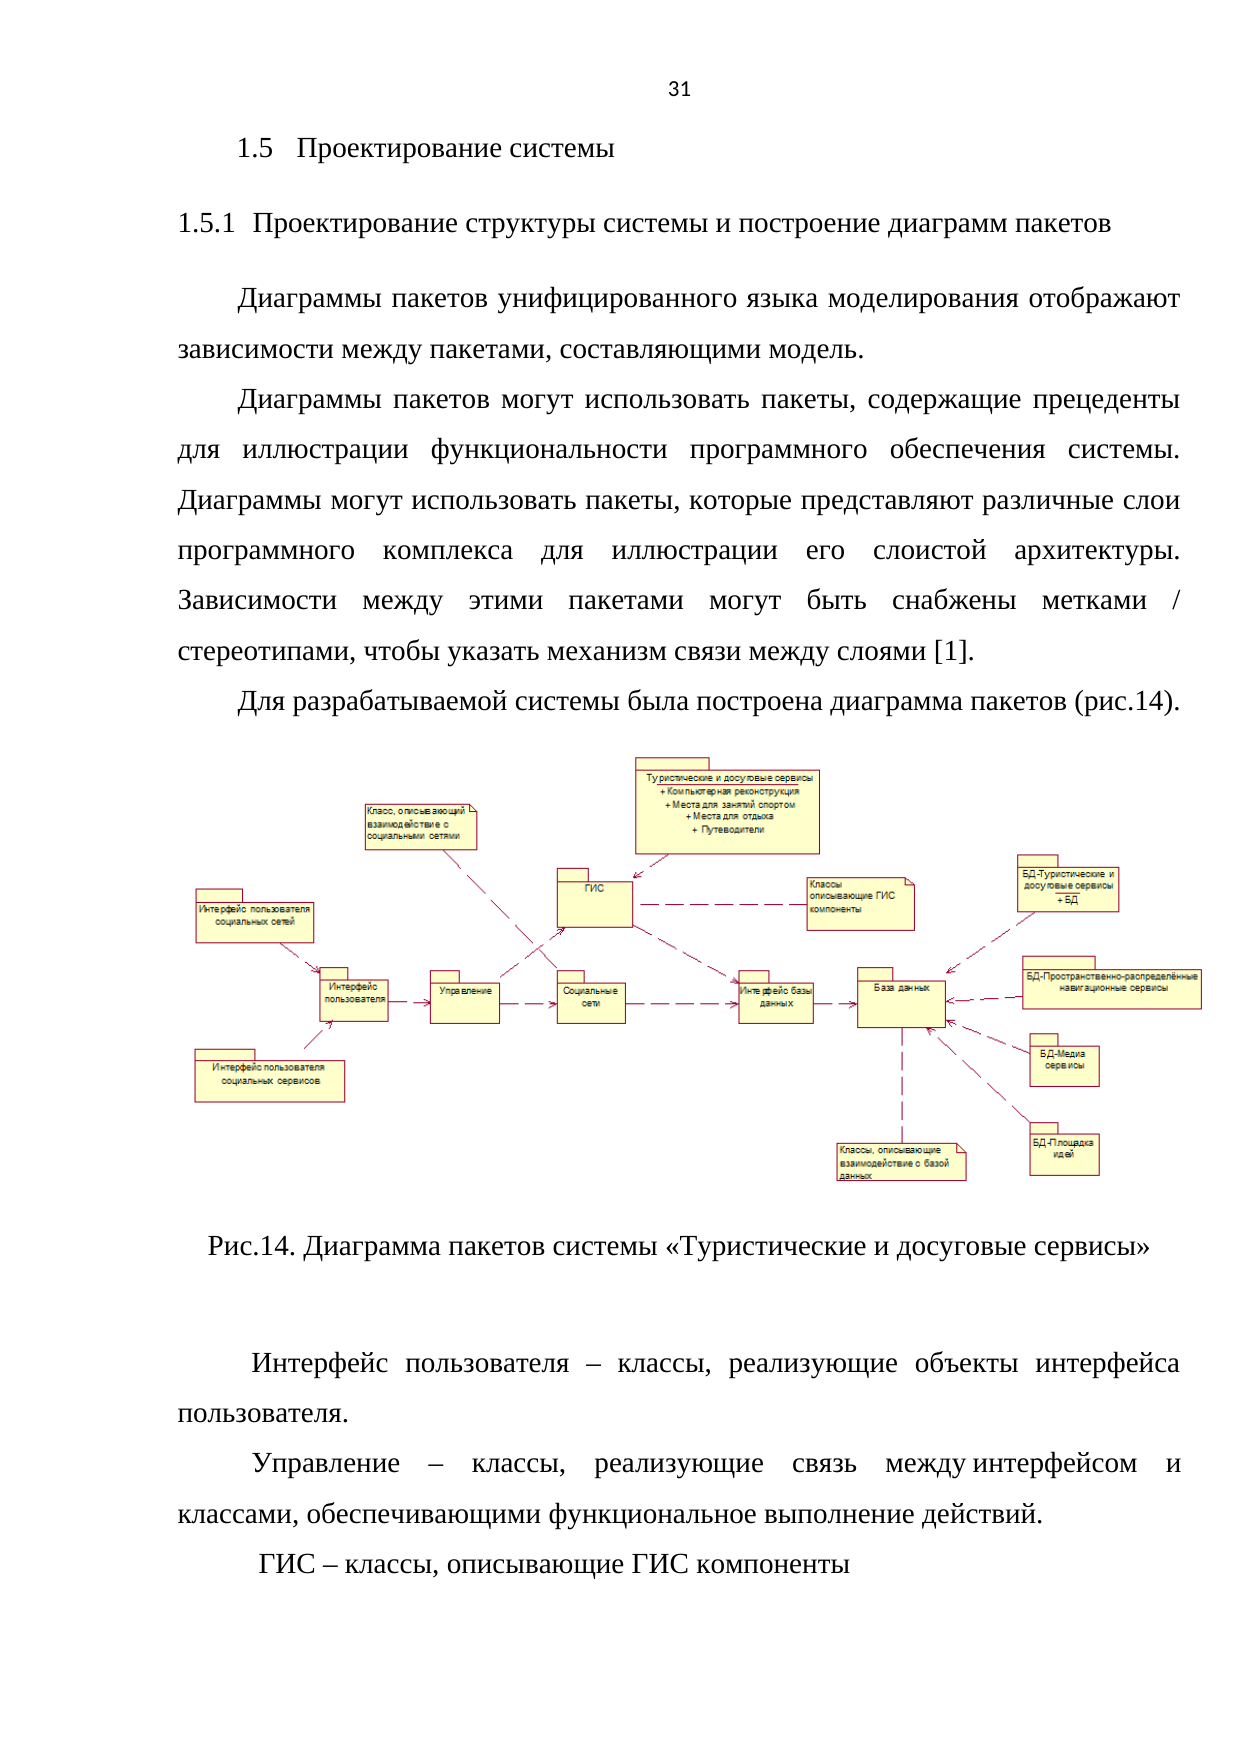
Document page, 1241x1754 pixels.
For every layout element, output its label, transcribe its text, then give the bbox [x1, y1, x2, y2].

text Для разрабатываемой системы была построена диаграмма пакетов (рис.14). [177, 683, 1181, 717]
subtitle Проектирование системы [236, 130, 1181, 163]
text ГИС – классы, описывающие ГИС компоненты [177, 1546, 1181, 1580]
picture [177, 750, 1204, 1209]
text Диаграммы пакетов унифицированного языка моделирования отображают зависимости между пакетами, составляющими модель. [177, 281, 1181, 364]
text Интерфейс пользователя – классы, реализующие объекты интерфейса пользователя. [177, 1345, 1181, 1429]
subtitle Проектирование структуры системы и построение диаграмм пакетов [177, 205, 1181, 239]
text Управление – классы, реализующие связь между интерфейсом и классами, обеспечивающими функциональное выполнение действий. [177, 1446, 1181, 1529]
text Диаграммы пакетов могут использовать пакеты, содержащие прецеденты для иллюстрации функциональности программного обеспечения системы. Диаграммы могут использовать пакеты, которые представляют различные слои программного комплекса для иллюстрации его слоистой архитектуры. Зависимости между этими пакетами могут быть снабжены метками / стереотипами, чтобы указать механизм связи между слоями [1]. [177, 381, 1181, 666]
text Рис.14. Диаграмма пакетов системы «Туристические и досуговые сервисы» [177, 1228, 1181, 1261]
